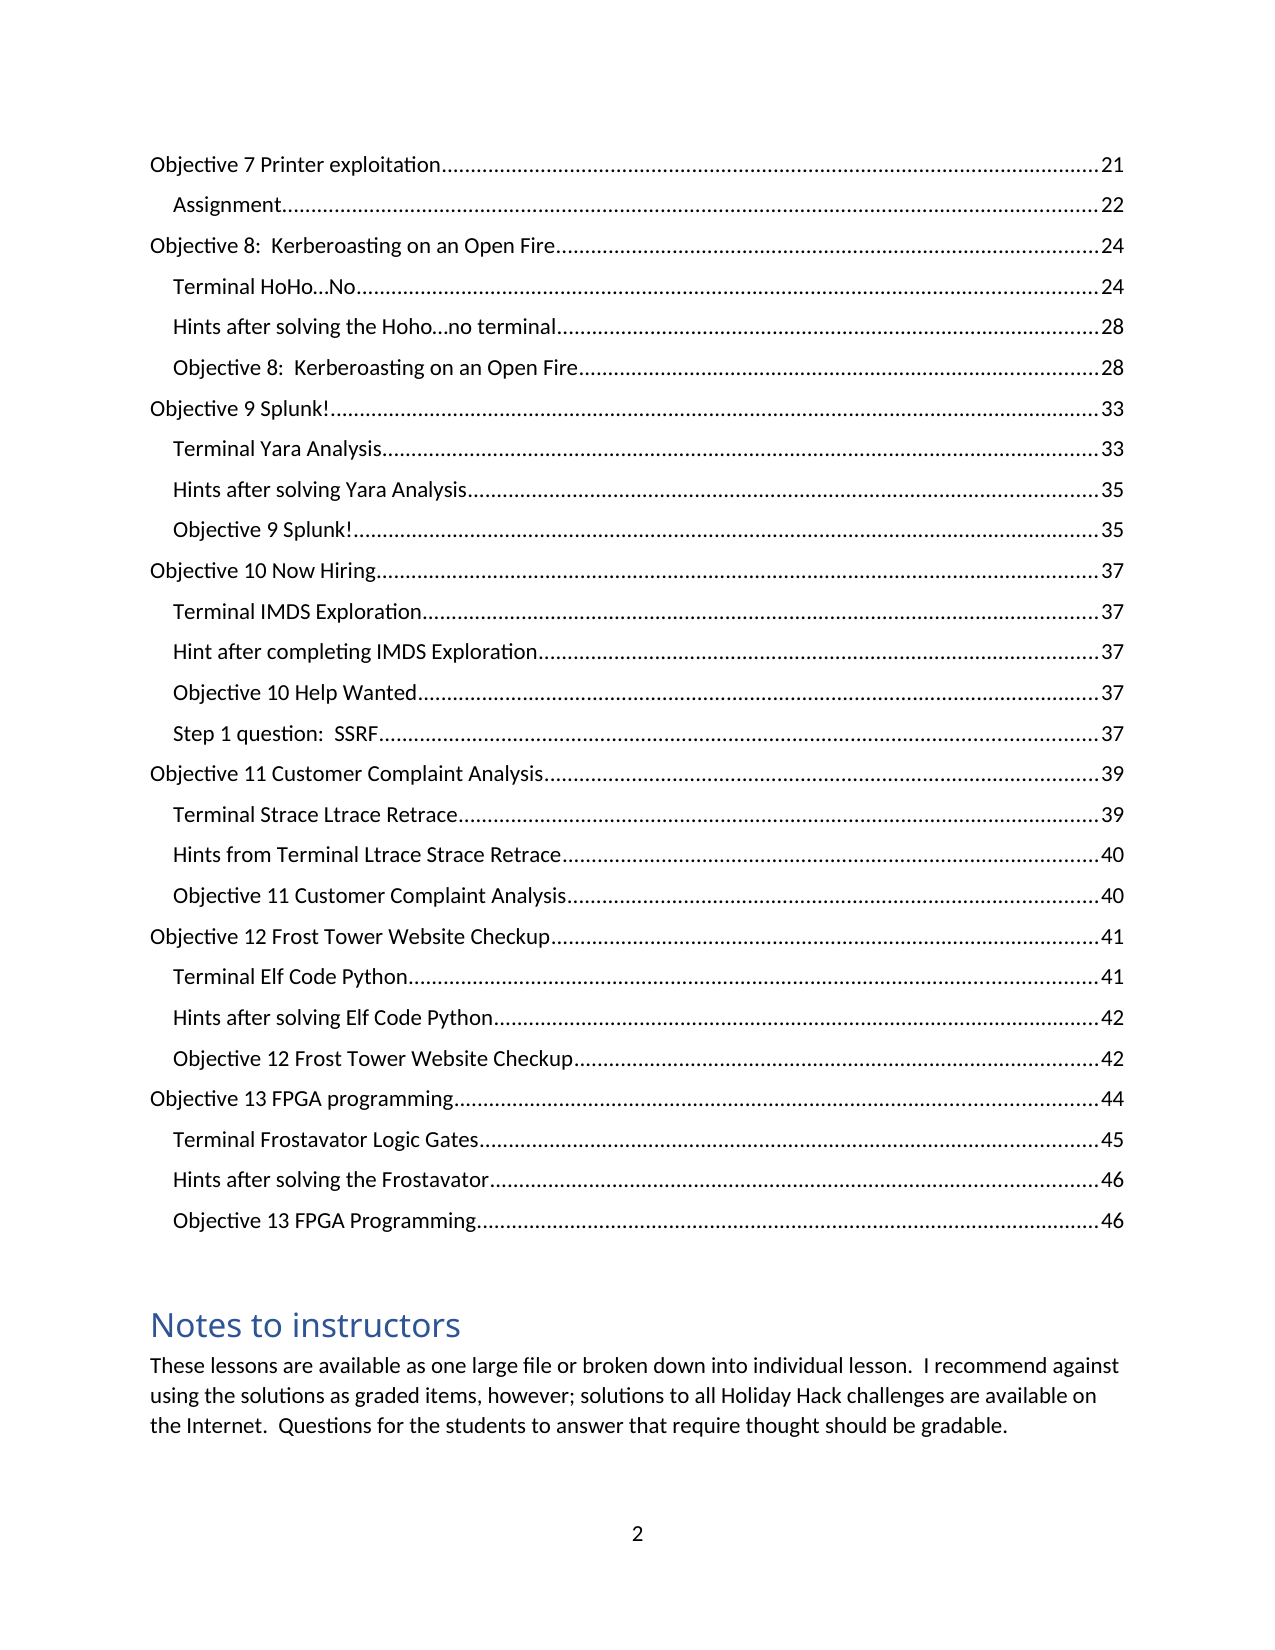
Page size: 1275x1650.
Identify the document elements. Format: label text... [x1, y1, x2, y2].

text Hints after solving the Hoho…no terminal 28 [173, 312, 1125, 341]
text Step 1 question: SSRF 37 [173, 719, 1125, 747]
text Objective 10 Help Wanted 37 [173, 678, 1125, 706]
text Objective 7 Printer exploitation 21 [150, 150, 1125, 178]
text Hint after completing IMDS Exploration 37 [173, 637, 1125, 666]
text Objective 12 Frost Tower Website Checkup 41 [150, 922, 1125, 950]
text Terminal Yara Analysis 33 [173, 434, 1125, 462]
text Terminal Frostavator Logic Gates 45 [173, 1125, 1125, 1153]
text Terminal Elf Code Python 41 [173, 962, 1125, 991]
text Objective 10 Now Hiring 37 [150, 556, 1125, 584]
text Hints after solving Yara Analysis 35 [173, 475, 1125, 503]
text These lessons are available as one large file or broken down into individual lesson. I recommend against using the solutions as graded items, however; solutions to all Holiday Hack challenges are available on the Internet. Questions for the students to answer that require thought should be gradable. [150, 1351, 1125, 1439]
text Terminal HoHo…No 24 [173, 272, 1125, 300]
text Objective 11 Customer Complaint Analysis 39 [150, 759, 1125, 787]
text Objective 11 Customer Complaint Analysis 40 [173, 881, 1125, 909]
text Terminal Strace Ltrace Retrace 39 [173, 800, 1125, 828]
text Objective 13 FPGA Programming 46 [173, 1206, 1125, 1234]
text Objective 9 Splunk! 33 [150, 394, 1125, 422]
text Hints after solving the Frostavator 46 [173, 1166, 1125, 1194]
text Objective 9 Splunk! 35 [173, 516, 1125, 544]
text Hints after solving Elf Code Python 42 [173, 1003, 1125, 1031]
text Objective 8: Kerberoasting on an Open Fire 24 [150, 231, 1125, 259]
text Objective 13 FPGA programming 44 [150, 1084, 1125, 1112]
text Hints from Terminal Ltrace Strace Retrace 40 [173, 841, 1125, 869]
subtitle Notes to instructors [150, 1302, 1125, 1347]
text Objective 12 Frost Tower Website Checkup 42 [173, 1044, 1125, 1072]
text Assignment 22 [173, 191, 1125, 219]
text Objective 8: Kerberoasting on an Open Fire 28 [173, 353, 1125, 381]
text Terminal IMDS Exploration 37 [173, 597, 1125, 625]
